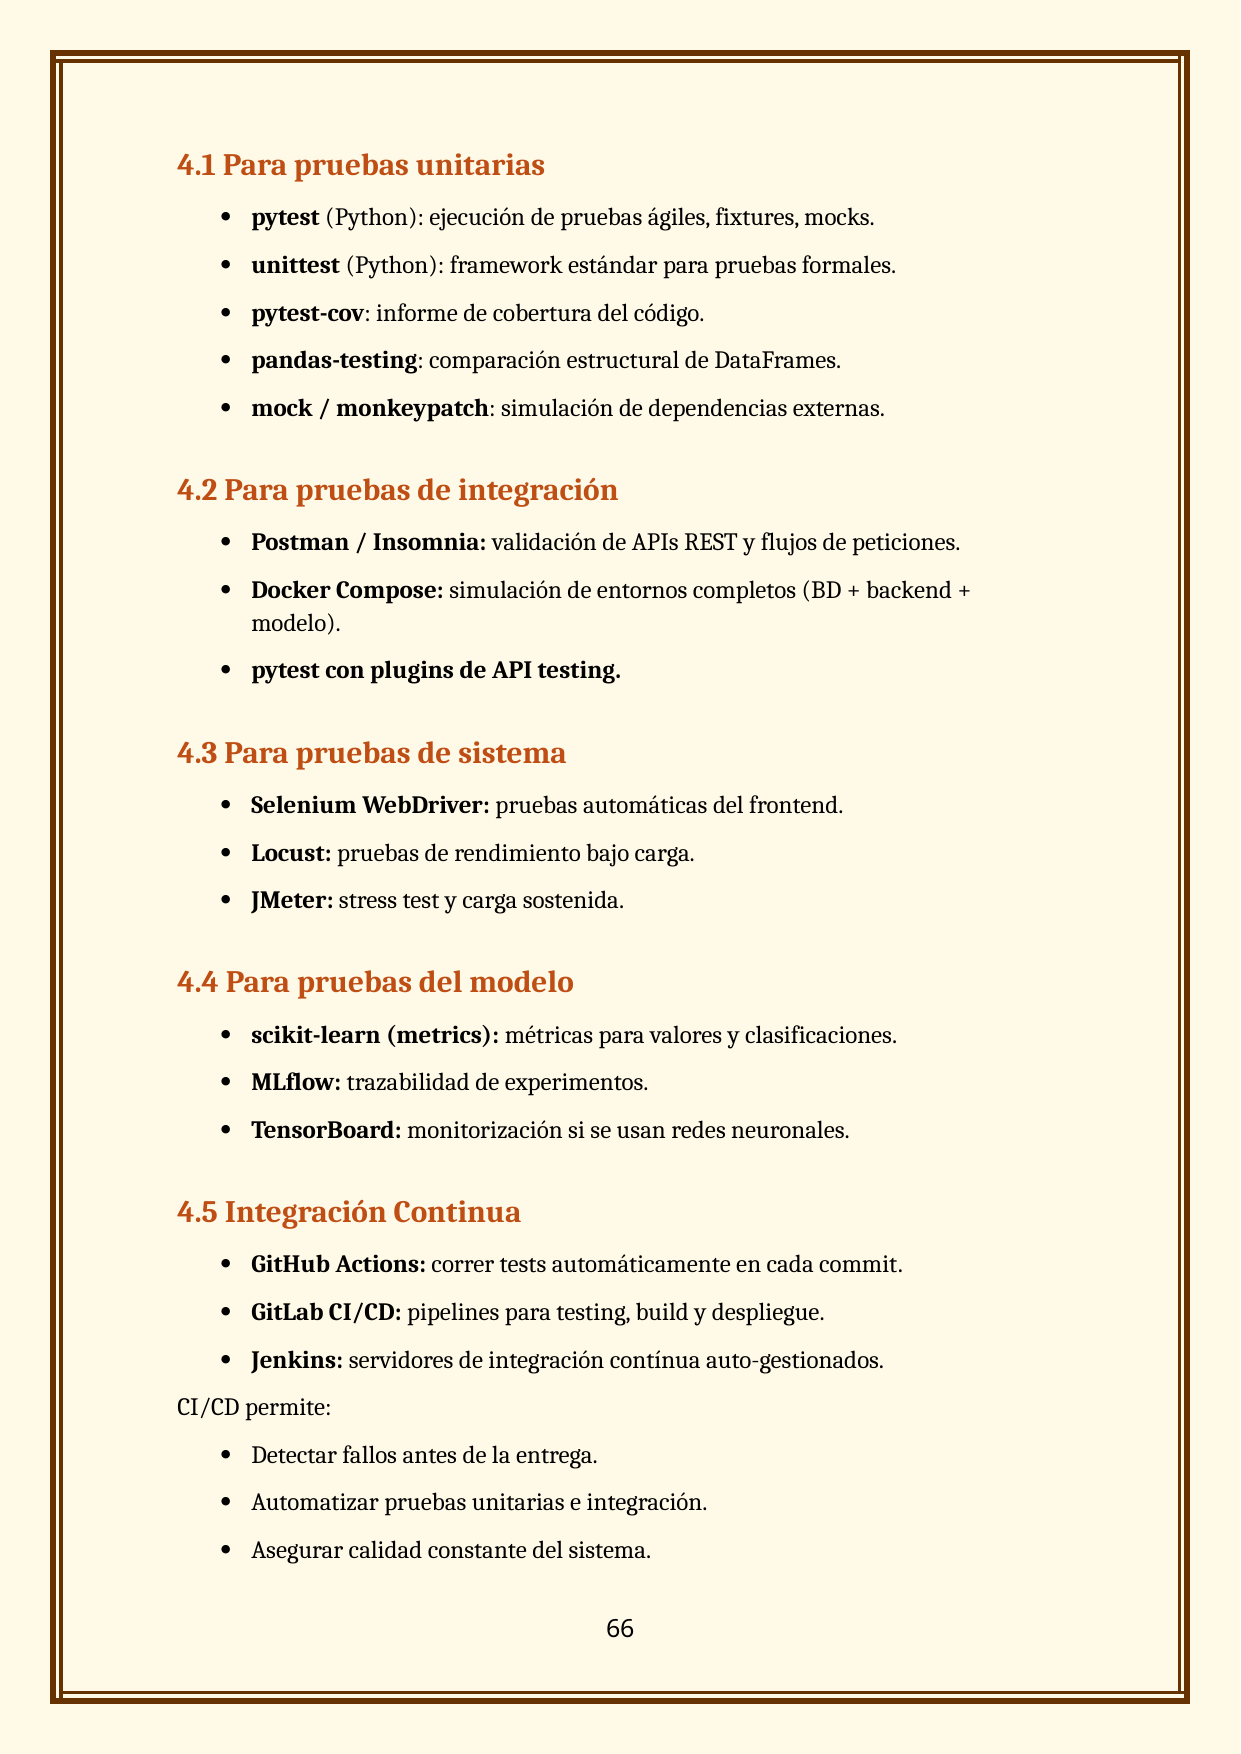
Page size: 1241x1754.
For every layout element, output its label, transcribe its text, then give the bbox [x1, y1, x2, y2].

list pytest con plugins de API testing. [221, 656, 1063, 685]
subtitle 4.2 Para pruebas de integración [177, 472, 1063, 508]
list GitHub Actions: correr tests automáticamente en cada commit. [221, 1250, 1063, 1279]
list Postman / Insomnia: validación de APIs REST y flujos de peticiones. [221, 528, 1063, 557]
subtitle 4.5 Integración Continua [177, 1194, 1063, 1230]
list Detectar fallos antes de la entrega. [221, 1441, 1063, 1469]
subtitle 4.4 Para pruebas del modelo [177, 965, 1063, 1001]
text CI/CD permite: [177, 1393, 1063, 1422]
list pytest (Python): ejecución de pruebas ágiles, fixtures, mocks. [221, 203, 1063, 232]
list Locust: pruebas de rendimiento bajo carga. [221, 838, 1063, 867]
list unittest (Python): framework estándar para pruebas formales. [221, 251, 1063, 280]
list pandas-testing: comparación estructural de DataFrames. [221, 346, 1063, 375]
list Jenkins: servidores de integración contínua auto-gestionados. [221, 1346, 1063, 1374]
list pytest-cov: informe de cobertura del código. [221, 298, 1063, 327]
list JMeter: stress test y carga sostenida. [221, 886, 1063, 915]
list Automatizar pruebas unitarias e integración. [221, 1488, 1063, 1517]
subtitle 4.3 Para pruebas de sistema [177, 735, 1063, 771]
list Docker Compose: simulación de entornos completos (BD + backend + modelo). [221, 576, 1063, 638]
list scikit-learn (metrics): métricas para valores y clasificaciones. [221, 1021, 1063, 1049]
list TensorBoard: monitorización si se usan redes neuronales. [221, 1116, 1063, 1144]
list mock / monkeypatch: simulación de dependencias externas. [221, 394, 1063, 422]
list Asegurar calidad constante del sistema. [221, 1536, 1063, 1565]
subtitle 4.1 Para pruebas unitarias [177, 147, 1063, 183]
list GitLab CI/CD: pipelines para testing, build y despliegue. [221, 1298, 1063, 1327]
list MLflow: trazabilidad de experimentos. [221, 1068, 1063, 1097]
list Selenium WebDriver: pruebas automáticas del frontend. [221, 791, 1063, 820]
